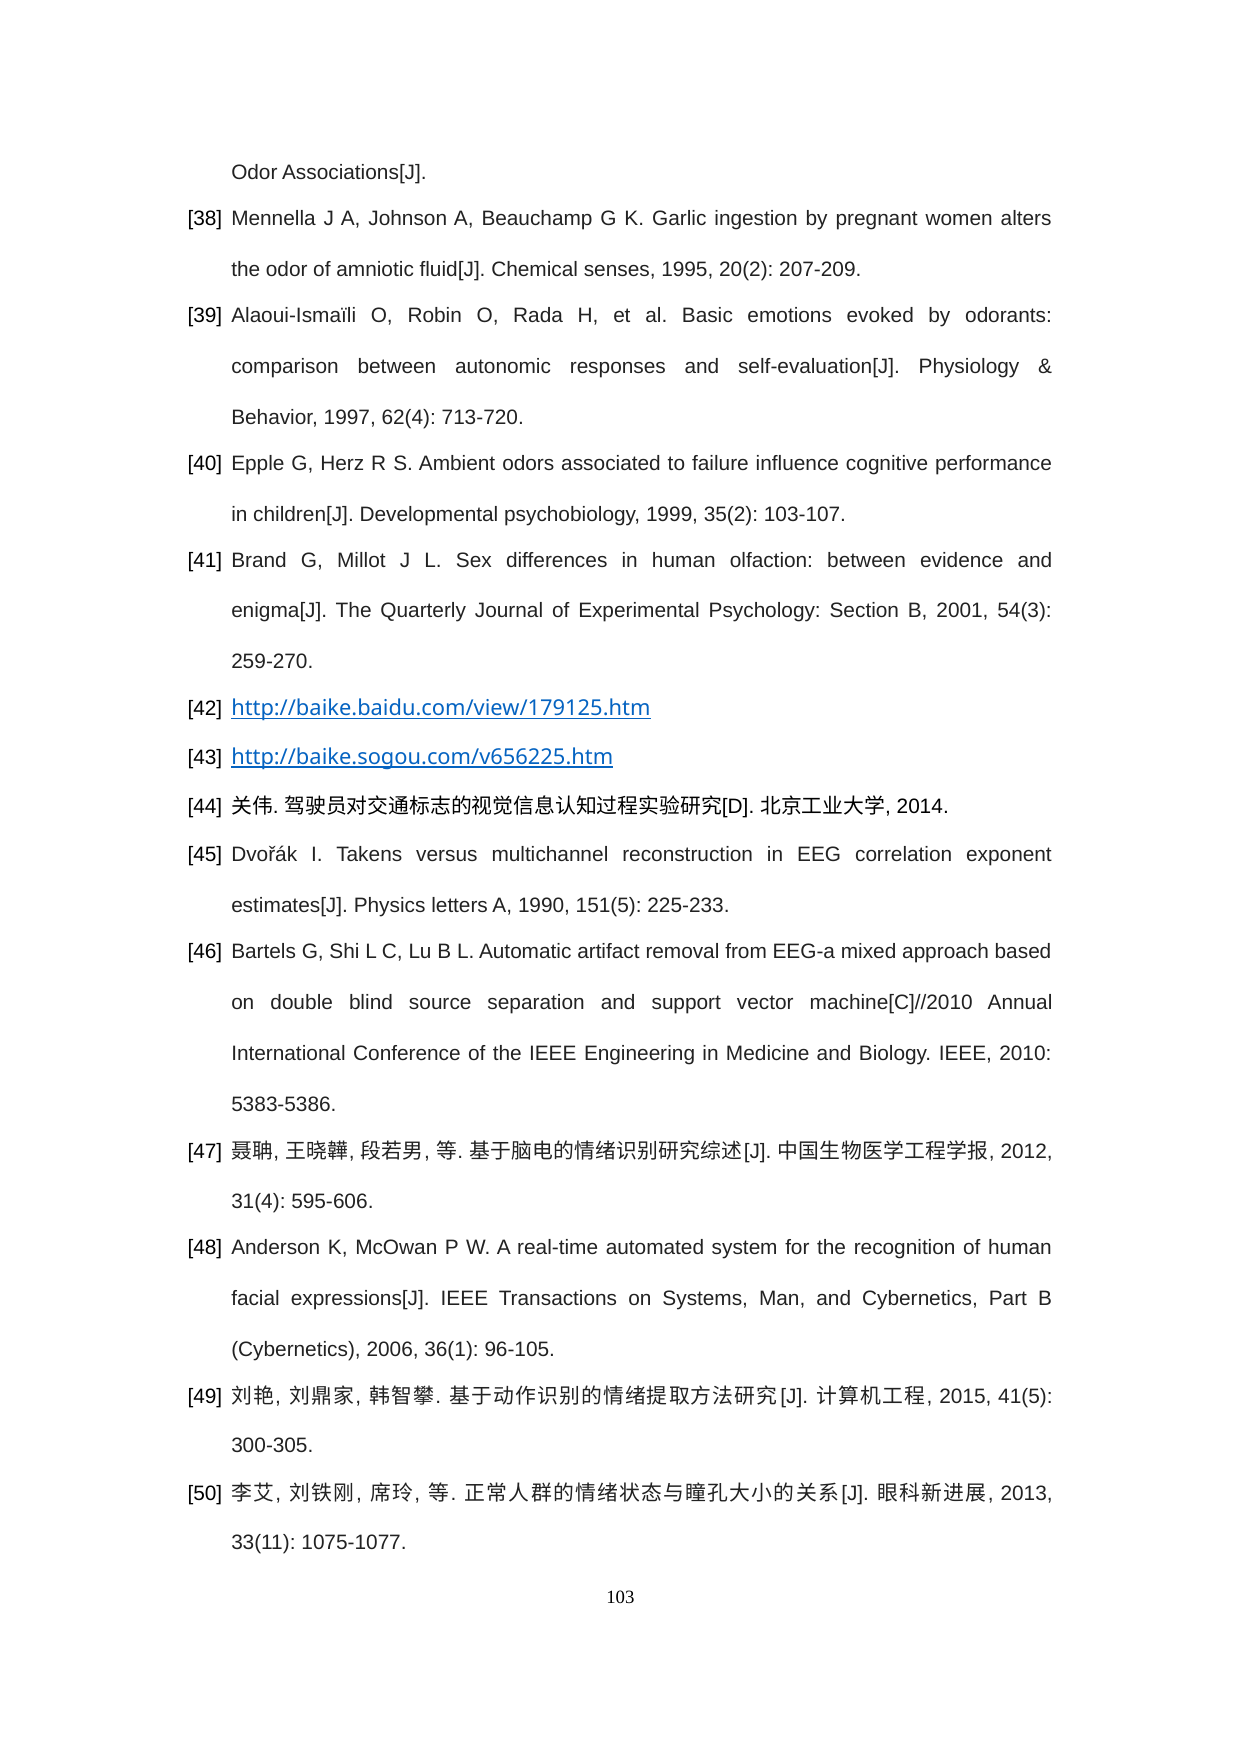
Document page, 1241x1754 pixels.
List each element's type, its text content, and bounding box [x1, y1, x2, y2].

list http://baike.sogou.com/v656225.htm [187, 739, 1053, 773]
list http://baike.baidu.com/view/179125.htm [187, 690, 1053, 724]
list 刘艳, 刘鼎家, 韩智攀. 基于动作识别的情绪提取方法研究[J]. 计算机工程, 2015, 41(5): 300-305. [187, 1377, 1053, 1462]
list Mennella J A, Johnson A, Beauchamp G K. Garlic ingestion by pregnant women alters the odor of amniotic fluid[J]. Chemical senses, 1995, 20(2): 207-209. [187, 201, 1053, 286]
list Dvořák I. Takens versus multichannel reconstruction in EEG correlation exponent estimates[J]. Physics letters A, 1990, 151(5): 225-233. [187, 837, 1053, 922]
list 李艾, 刘铁刚, 席玲, 等. 正常人群的情绪状态与瞳孔大小的关系[J]. 眼科新进展, 2013, 33(11): 1075-1077. [187, 1474, 1053, 1559]
list Bartels G, Shi L C, Lu B L. Automatic artifact removal from EEG-a mixed approach based on double blind source separation and support vector machine[C]//2010 Annual International Conference of the IEEE Engineering in Medicine and Biology. IEEE, 2010: 5383-5386. [187, 934, 1053, 1121]
list Brand G, Millot J L. Sex differences in human olfaction: between evidence and enigma[J]. The Quarterly Journal of Experimental Psychology: Section B, 2001, 54(3): 259-270. [187, 542, 1053, 678]
list Alaoui-Ismaïli O, Robin O, Rada H, et al. Basic emotions evoked by odorants: comparison between autonomic responses and self-evaluation[J]. Physiology & Behavior, 1997, 62(4): 713-720. [187, 298, 1053, 433]
list Anderson K, McOwan P W. A real-time automated system for the recognition of human facial expressions[J]. IEEE Transactions on Systems, Man, and Cybernetics, Part B (Cybernetics), 2006, 36(1): 96-105. [187, 1229, 1053, 1365]
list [187, 155, 1053, 189]
list 聂聃, 王晓韡, 段若男, 等. 基于脑电的情绪识别研究综述[J]. 中国生物医学工程学报, 2012, 31(4): 595-606. [187, 1133, 1053, 1217]
list 关伟. 驾驶员对交通标志的视觉信息认知过程实验研究[D]. 北京工业大学, 2014. [187, 788, 1053, 822]
list Epple G, Herz R S. Ambient odors associated to failure influence cognitive performance in children[J]. Developmental psychobiology, 1999, 35(2): 103-107. [187, 446, 1053, 530]
